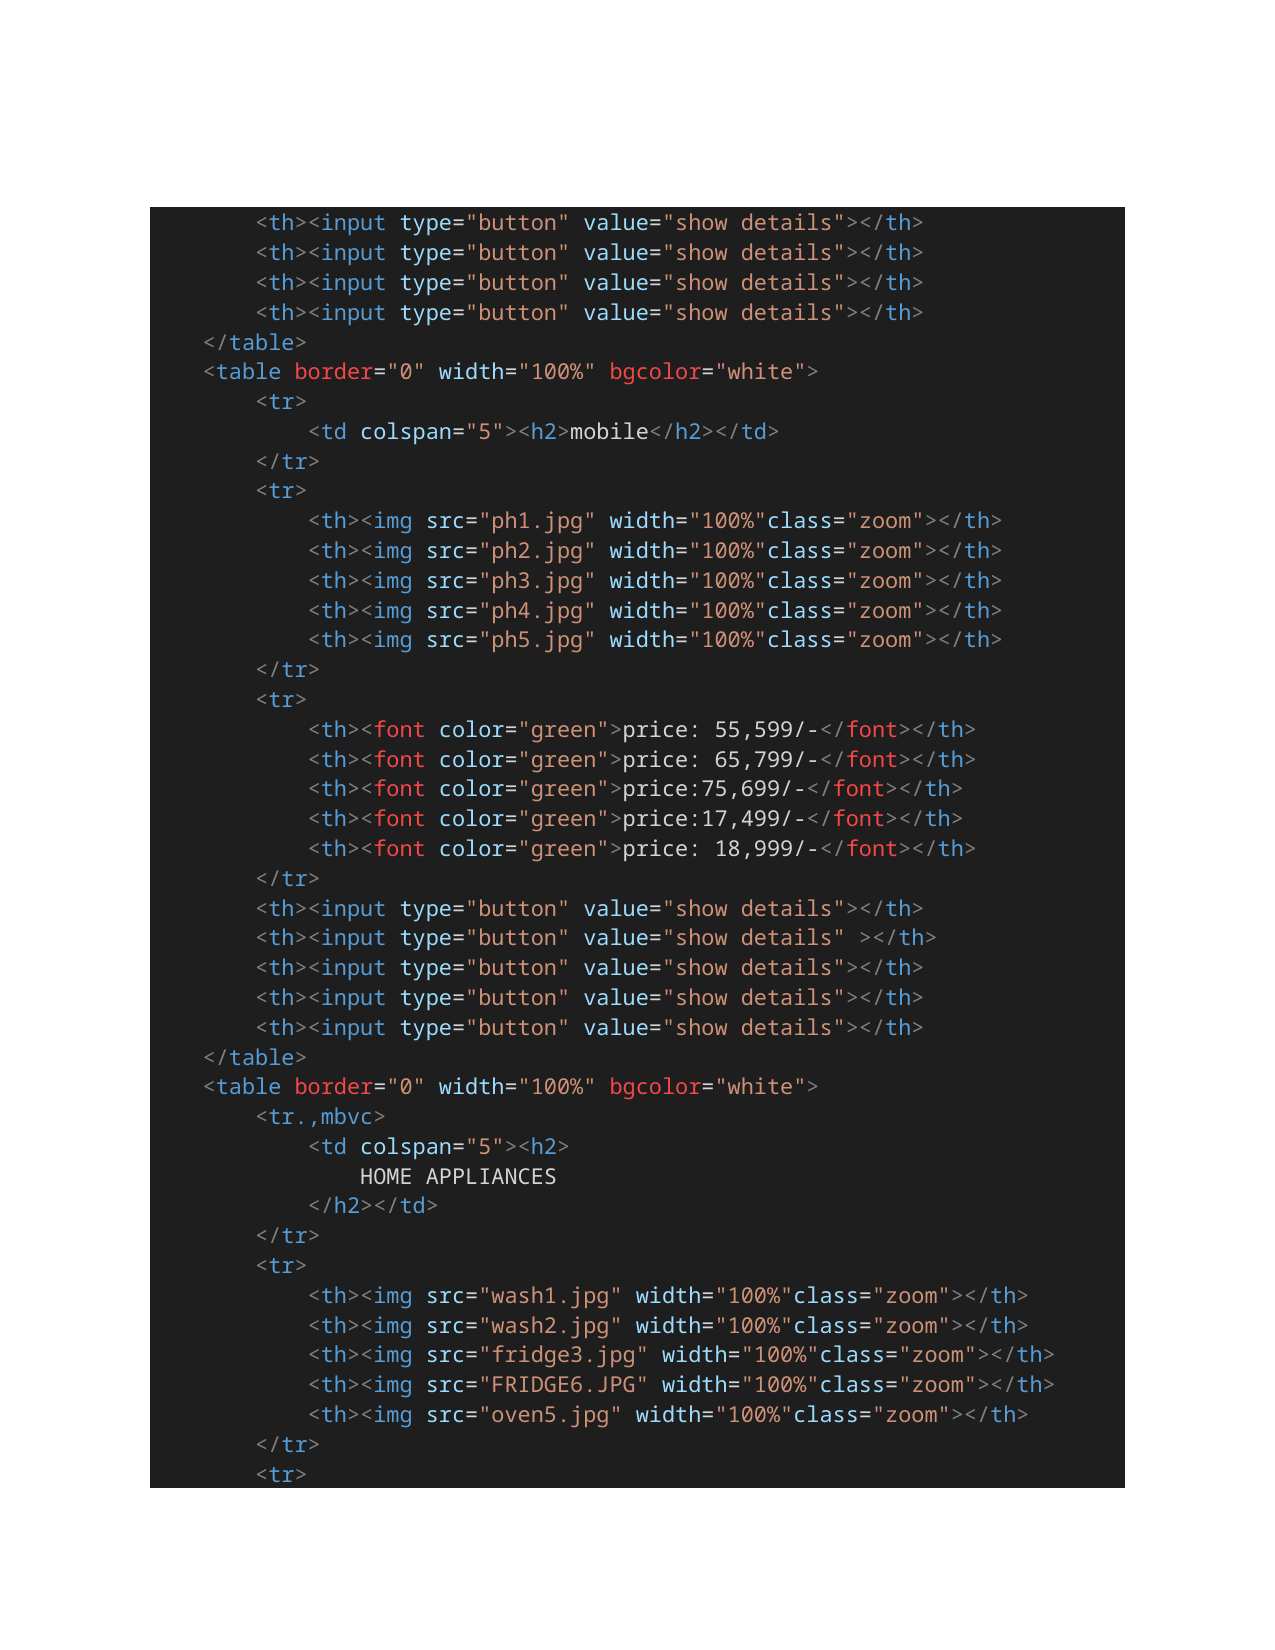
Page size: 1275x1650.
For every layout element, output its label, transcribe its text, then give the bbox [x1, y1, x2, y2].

text <tr> [150, 684, 1125, 714]
text <tr.,mbvc> [150, 1101, 1125, 1131]
text <table border="0" width="100%" bgcolor="white"> [150, 356, 1125, 386]
text <th><font color="green">price:17,499/-</font></th> [150, 803, 1125, 833]
text <th><img src="fridge3.jpg" width="100%"class="zoom"></th> [150, 1339, 1125, 1369]
text <th><img src="ph4.jpg" width="100%"class="zoom"></th> [150, 594, 1125, 624]
text <th><img src="ph2.jpg" width="100%"class="zoom"></th> [150, 535, 1125, 565]
text </table> [150, 1041, 1125, 1071]
text <th><input type="button" value="show details"></th> [150, 892, 1125, 922]
text </tr> [150, 446, 1125, 475]
text <th><font color="green">price:75,699/-</font></th> [150, 773, 1125, 803]
text <tr> [150, 475, 1125, 505]
text <th><font color="green">price: 65,799/-</font></th> [150, 743, 1125, 773]
text <th><img src="ph1.jpg" width="100%"class="zoom"></th> [150, 505, 1125, 535]
text <td colspan="5"><h2>mobile</h2></td> [150, 416, 1125, 446]
text </tr> [150, 654, 1125, 684]
text </tr> [150, 863, 1125, 892]
text <th><font color="green">price: 55,599/-</font></th> [150, 714, 1125, 743]
text <tr> [150, 386, 1125, 416]
text <th><img src="FRIDGE6.JPG" width="100%"class="zoom"></th> [150, 1369, 1125, 1399]
text </tr> [150, 1220, 1125, 1250]
text HOME APPLIANCES [150, 1161, 1125, 1190]
text <tr> [150, 1250, 1125, 1280]
text <th><input type="button" value="show details"></th> [150, 1012, 1125, 1041]
text <th><input type="button" value="show details"></th> [150, 297, 1125, 326]
text <th><font color="green">price: 18,999/-</font></th> [150, 833, 1125, 863]
text <th><img src="wash2.jpg" width="100%"class="zoom"></th> [150, 1309, 1125, 1339]
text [150, 267, 1125, 297]
text <th><img src="oven5.jpg" width="100%"class="zoom"></th> [150, 1399, 1125, 1429]
text <td colspan="5"><h2> [150, 1131, 1125, 1161]
text </h2></td> [150, 1190, 1125, 1220]
text </table> [150, 326, 1125, 356]
text <th><input type="button" value="show details" ></th> [150, 922, 1125, 952]
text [150, 237, 1125, 267]
text </tr> [150, 1429, 1125, 1458]
text <th><img src="ph5.jpg" width="100%"class="zoom"></th> [150, 624, 1125, 654]
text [150, 207, 1125, 237]
text <th><input type="button" value="show details"></th> [150, 982, 1125, 1012]
text <th><input type="button" value="show details"></th> [150, 952, 1125, 982]
text <th><img src="wash1.jpg" width="100%"class="zoom"></th> [150, 1280, 1125, 1309]
text <tr> [150, 1458, 1125, 1488]
text <table border="0" width="100%" bgcolor="white"> [150, 1071, 1125, 1101]
text <th><img src="ph3.jpg" width="100%"class="zoom"></th> [150, 565, 1125, 594]
